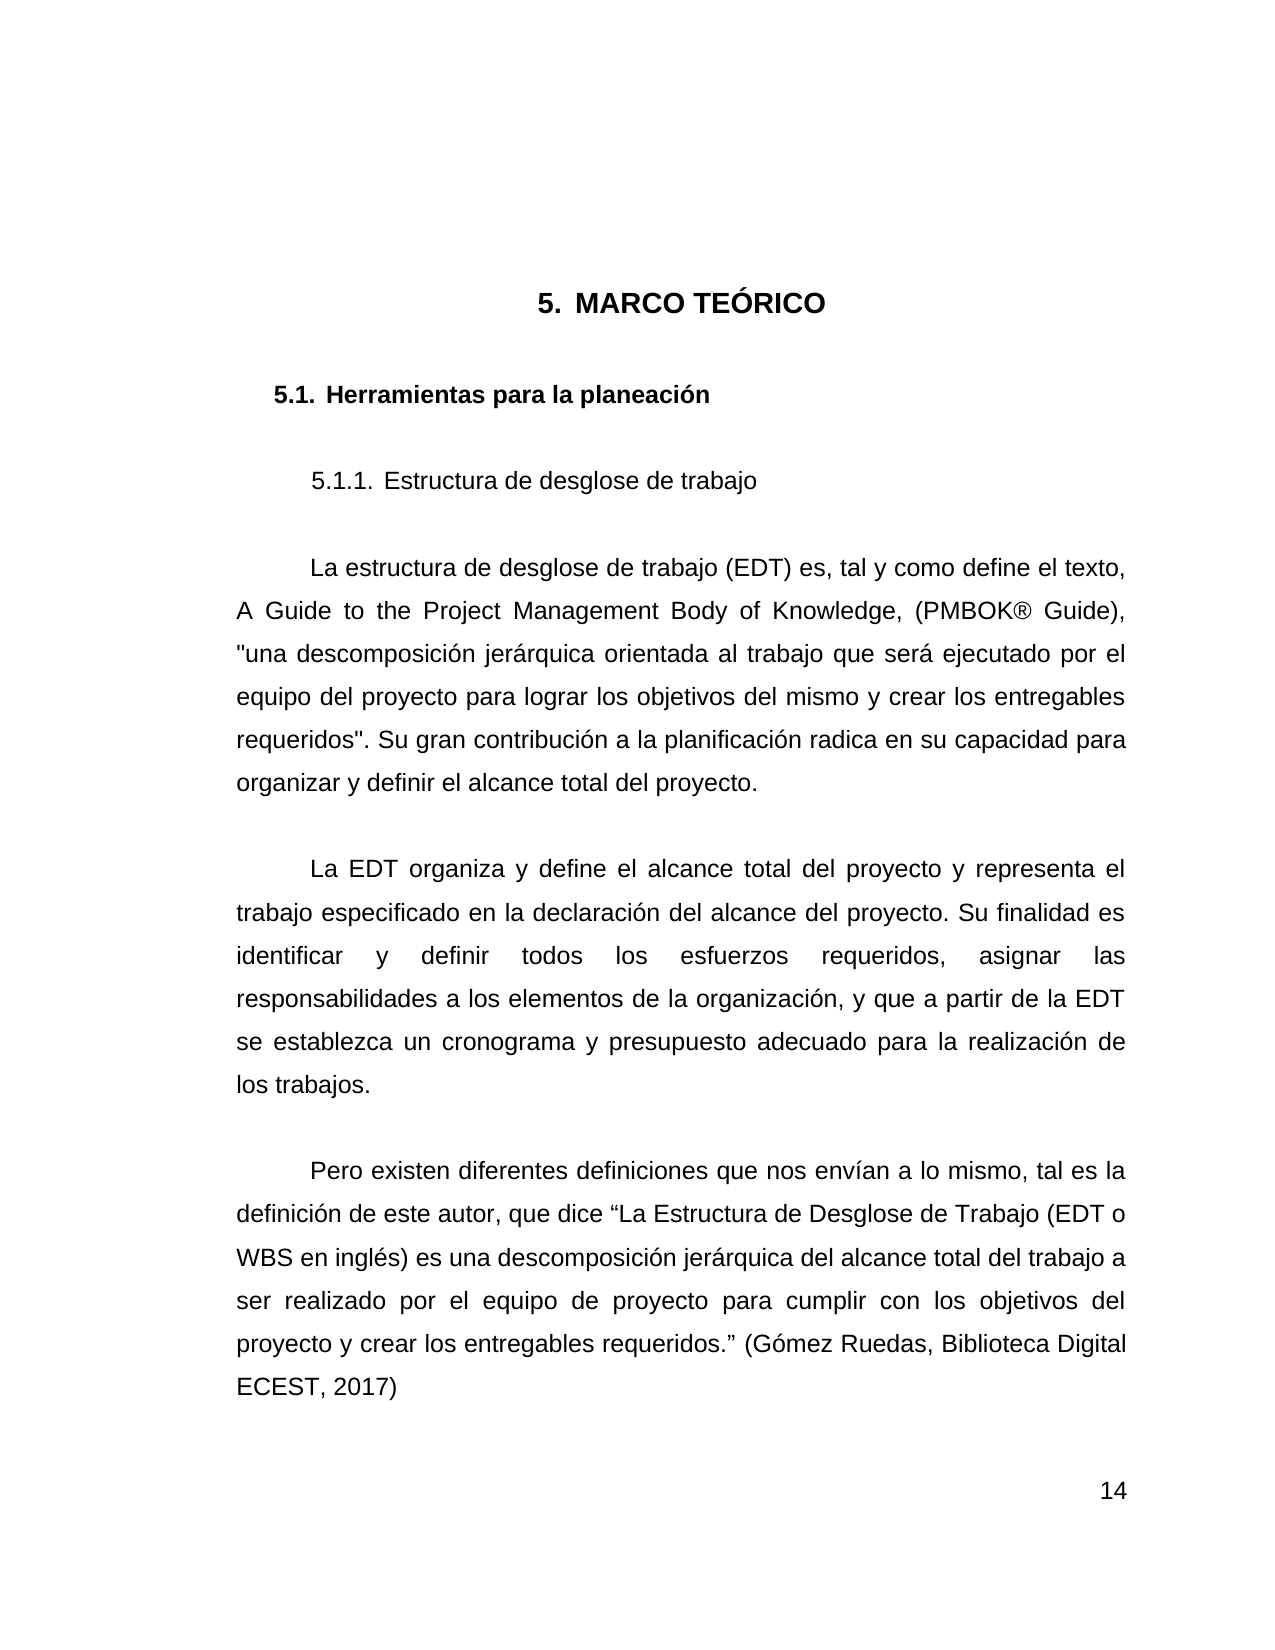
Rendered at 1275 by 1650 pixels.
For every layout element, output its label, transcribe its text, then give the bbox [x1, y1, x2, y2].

text La EDT organiza y define el alcance total del proyecto y representa el trabajo especificado en la declaración del alcance del proyecto. Su finalidad es identificar y definir todos los esfuerzos requeridos, asignar las responsabilidades a los elementos de la organización, y que a partir de la EDT se establezca un cronograma y presupuesto adecuado para la realización de los trabajos. [236, 854, 1127, 1099]
text La estructura de desglose de trabajo (EDT) es, tal y como define el texto, A Guide to the Project Management Body of Knowledge, (PMBOK® Guide), "una descomposición jerárquica orientada al trabajo que será ejecutado por el equipo del proyecto para lograr los objetivos del mismo y crear los entregables requeridos". Su gran contribución a la planificación radica en su capacidad para organizar y definir el alcance total del proyecto. [236, 552, 1127, 797]
list Estructura de desglose de trabajo [311, 466, 1127, 495]
list MARCO TEÓRICO [236, 287, 1127, 320]
text Pero existen diferentes definiciones que nos envían a lo mismo, tal es la definición de este autor, que dice “La Estructura de Desglose de Trabajo (EDT o WBS en inglés) es una descomposición jerárquica del alcance total del trabajo a ser realizado por el equipo de proyecto para cumplir con los objetivos del proyecto y crear los entregables requeridos.” [236, 1156, 1127, 1401]
subtitle Herramientas para la planeación [274, 380, 1127, 409]
